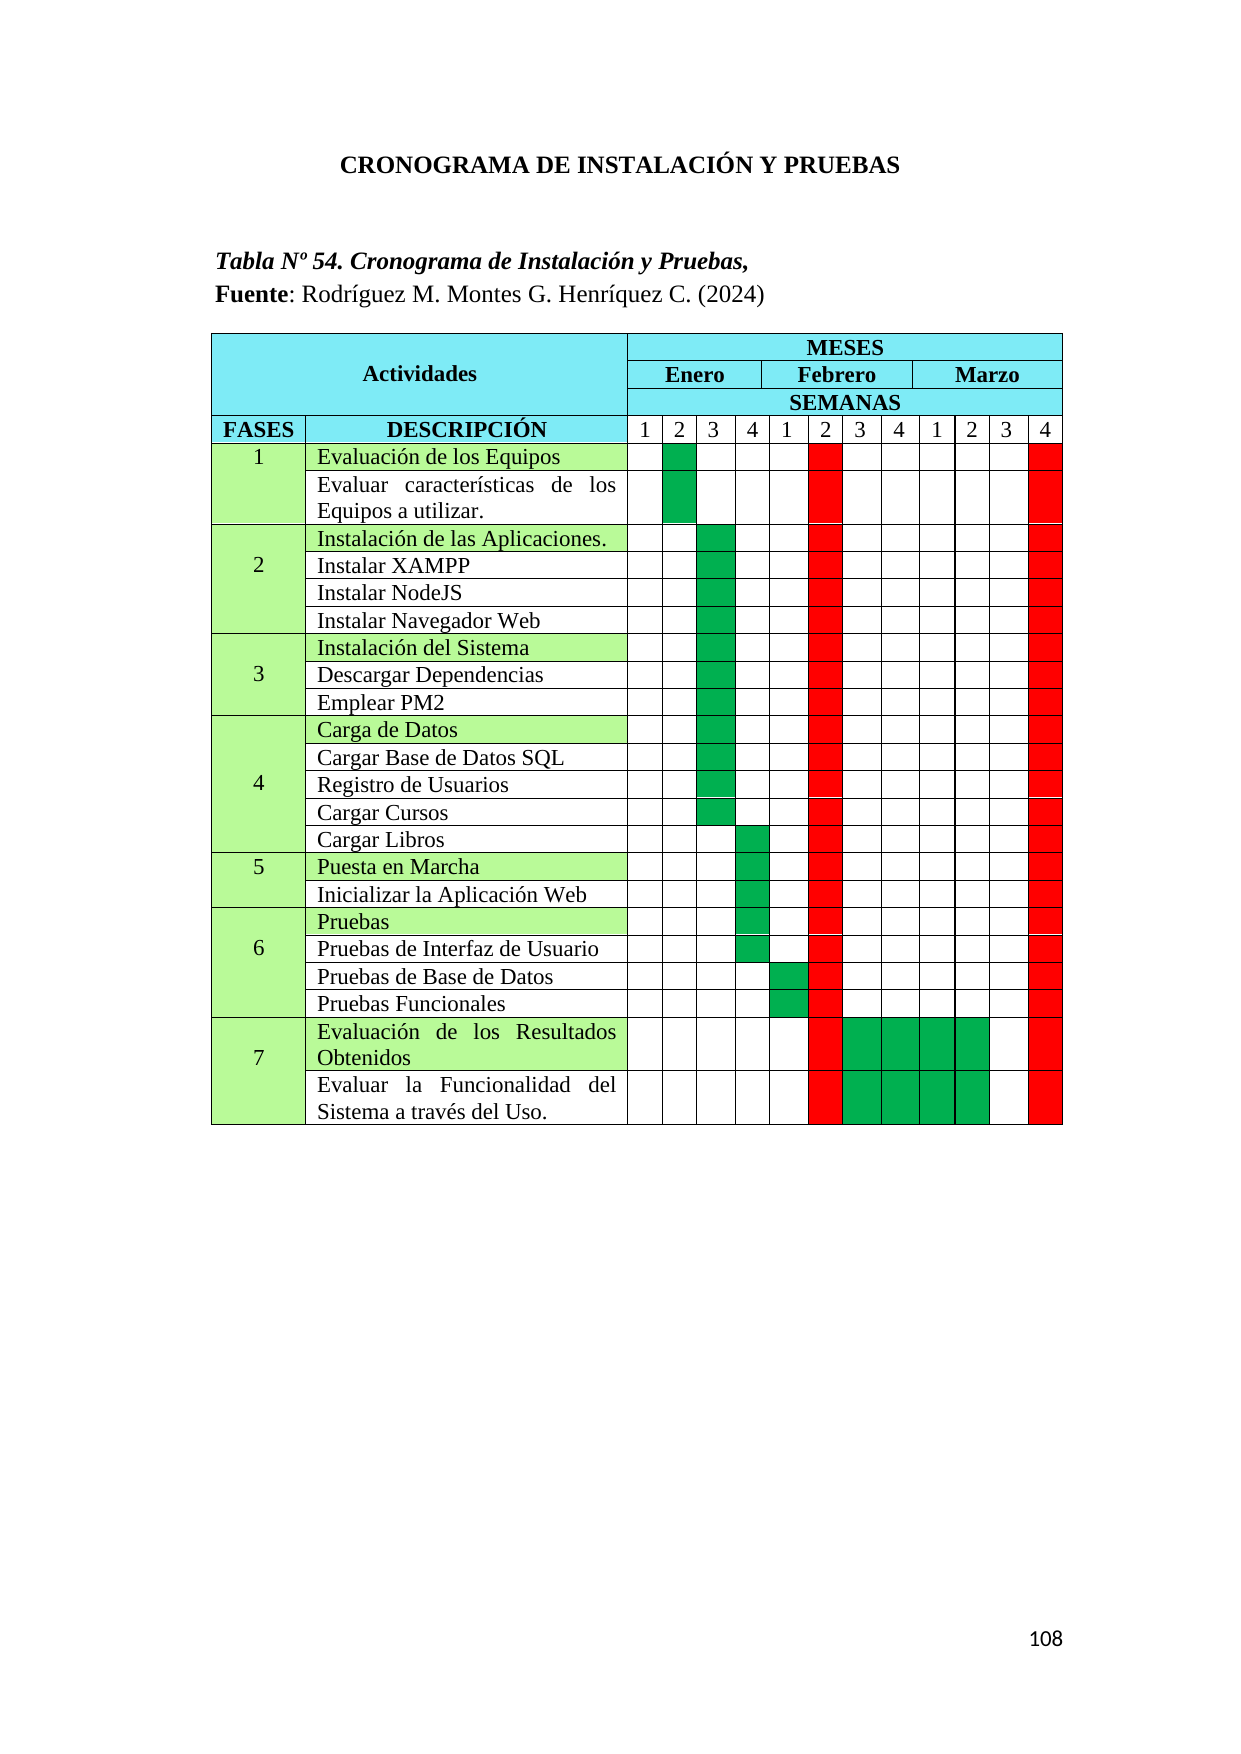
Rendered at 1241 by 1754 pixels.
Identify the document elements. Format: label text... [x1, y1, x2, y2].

table_cell Febrero [762, 361, 912, 388]
table_cell [843, 1071, 881, 1124]
table_cell [956, 1018, 989, 1070]
table_cell [770, 936, 808, 962]
table_cell [809, 908, 842, 934]
table_cell [809, 744, 842, 770]
table_cell [843, 881, 881, 907]
table_cell [990, 689, 1028, 715]
table_cell [882, 771, 919, 797]
table_cell Descargar Dependencias [306, 662, 627, 688]
table_cell Emplear PM2 [306, 689, 627, 715]
table_cell 1 [920, 416, 954, 442]
table_cell Carga de Datos [306, 716, 627, 743]
table_cell 1 [628, 416, 662, 442]
table_cell [697, 990, 735, 1017]
table_cell [882, 1071, 919, 1124]
table_cell 4 [736, 416, 769, 442]
table_cell [770, 881, 808, 907]
table_cell [770, 607, 808, 633]
table_cell [1029, 471, 1062, 523]
table_cell [697, 689, 735, 715]
table_cell [663, 1071, 696, 1124]
table_cell [736, 662, 769, 688]
subtitle CRONOGRAMA DE INSTALACIÓN Y PRUEBAS [177, 150, 1063, 178]
table_cell [1029, 826, 1062, 852]
table_cell Instalación del Sistema [306, 634, 627, 661]
table_cell [990, 716, 1028, 743]
table_cell [920, 881, 954, 907]
table_cell [736, 853, 769, 880]
table_cell [697, 634, 735, 661]
table_cell [697, 579, 735, 606]
table_cell [882, 744, 919, 770]
table_cell [920, 990, 954, 1017]
table_cell FASES [212, 416, 305, 442]
table_cell [956, 607, 989, 633]
table_cell [736, 471, 769, 523]
table_cell 1 [770, 416, 808, 442]
table_cell [736, 963, 769, 989]
table_cell [956, 963, 989, 989]
table_cell [809, 799, 842, 825]
table_cell [956, 689, 989, 715]
table_cell [1029, 662, 1062, 688]
table_cell [882, 525, 919, 551]
table_cell [628, 662, 662, 688]
table_cell [628, 963, 662, 989]
table_cell 3 [843, 416, 881, 442]
list Tabla Nº 54. Cronograma de Instalación y Pruebas, [215, 246, 1063, 275]
table_cell [809, 936, 842, 962]
table_cell [956, 990, 989, 1017]
table_cell [920, 1071, 954, 1124]
table_cell [920, 471, 954, 523]
table_cell [770, 826, 808, 852]
table_cell [956, 579, 989, 606]
table_cell [770, 689, 808, 715]
table_cell [956, 1071, 989, 1124]
table_cell [920, 716, 954, 743]
table_cell [920, 936, 954, 962]
table_cell [697, 799, 735, 825]
table_cell Instalar Navegador Web [306, 607, 627, 633]
table_cell [628, 936, 662, 962]
table_cell [697, 552, 735, 578]
table_cell 3 [990, 416, 1028, 442]
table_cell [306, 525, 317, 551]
table_cell [882, 444, 919, 470]
table_cell [920, 853, 954, 880]
table_cell [882, 853, 919, 880]
table_cell [882, 1018, 919, 1070]
table_cell [1029, 908, 1062, 934]
table_cell [770, 799, 808, 825]
table_cell [920, 634, 954, 661]
table_cell [770, 908, 808, 934]
table_cell 3 [697, 416, 735, 442]
table_cell [1029, 444, 1062, 470]
table_cell [843, 771, 881, 797]
table_cell [628, 744, 662, 770]
table_cell Enero [628, 361, 761, 388]
table_cell [809, 552, 842, 578]
table_cell [843, 853, 881, 880]
table_cell 3 [212, 634, 305, 715]
table_cell [920, 799, 954, 825]
table_cell [628, 444, 662, 470]
table_cell [736, 689, 769, 715]
table_cell [809, 716, 842, 743]
table_cell [697, 1018, 735, 1070]
table_cell Evaluación de los Equipos [306, 444, 627, 470]
table_cell [882, 607, 919, 633]
table_cell [736, 634, 769, 661]
table_cell [843, 716, 881, 743]
table_cell [628, 1071, 662, 1124]
table_cell [990, 881, 1028, 907]
table_cell [1029, 990, 1062, 1017]
table_cell [809, 881, 842, 907]
table_cell [843, 607, 881, 633]
table_cell [628, 689, 662, 715]
table_cell [956, 936, 989, 962]
table_cell Puesta en Marcha [306, 853, 627, 880]
table_cell [920, 689, 954, 715]
table_cell [736, 1071, 769, 1124]
table_cell [770, 990, 808, 1017]
table_cell [809, 471, 842, 523]
table_cell 6 [212, 908, 305, 1017]
table_cell [628, 908, 662, 934]
table_cell [1029, 936, 1062, 962]
table_cell [1029, 744, 1062, 770]
table_cell [1029, 689, 1062, 715]
table_cell [697, 607, 735, 633]
table_cell [663, 607, 696, 633]
table_cell [628, 552, 662, 578]
table_cell Evaluar la Funcionalidad del Sistema a través del Uso. [306, 1071, 627, 1124]
table_cell Pruebas de Interfaz de Usuario [306, 936, 627, 962]
table_cell [809, 826, 842, 852]
table_cell [697, 662, 735, 688]
table_cell [882, 662, 919, 688]
table_cell [770, 471, 808, 523]
table_cell [843, 936, 881, 962]
table_header Actividades [212, 334, 627, 415]
table_cell [1029, 634, 1062, 661]
table_cell [736, 908, 769, 934]
table_cell [843, 471, 881, 523]
table_cell [663, 1018, 696, 1070]
table_cell [956, 771, 989, 797]
table_cell [736, 716, 769, 743]
table_cell [770, 963, 808, 989]
table_cell Evaluar características de los Equipos a utilizar. [306, 471, 627, 523]
table_cell [663, 525, 696, 551]
table_cell [628, 525, 662, 551]
table_cell [843, 744, 881, 770]
table_cell [697, 908, 735, 934]
table_cell [697, 525, 735, 551]
table_cell [1029, 963, 1062, 989]
table_cell [628, 771, 662, 797]
table_cell [843, 990, 881, 1017]
table_cell [990, 1071, 1028, 1124]
table_cell [697, 771, 735, 797]
table_cell [628, 471, 662, 523]
table_cell [770, 634, 808, 661]
table_cell [736, 579, 769, 606]
table_cell [809, 990, 842, 1017]
table_cell [809, 1018, 842, 1070]
table_cell [990, 990, 1028, 1017]
table_cell [843, 525, 881, 551]
table_cell [882, 990, 919, 1017]
table_cell [628, 716, 662, 743]
table_cell [956, 444, 989, 470]
table_cell [1029, 716, 1062, 743]
table_cell 2 [809, 416, 842, 442]
table_cell Registro de Usuarios [306, 771, 627, 797]
table_cell 4 [882, 416, 919, 442]
table_cell [736, 771, 769, 797]
table_cell 5 [212, 853, 305, 907]
table_cell [697, 444, 735, 470]
table_cell [628, 607, 662, 633]
table_cell [736, 1018, 769, 1070]
table_cell [809, 1071, 842, 1124]
table_cell [770, 444, 808, 470]
table_cell [990, 908, 1028, 934]
table_cell [990, 771, 1028, 797]
table_cell 2 [956, 416, 989, 442]
table_cell Inicializar la Aplicación Web [306, 881, 627, 907]
table_cell [990, 471, 1028, 523]
table_cell [663, 634, 696, 661]
table_cell [809, 963, 842, 989]
table_cell [990, 936, 1028, 962]
table_cell [663, 771, 696, 797]
table_cell [990, 963, 1028, 989]
table_cell [920, 444, 954, 470]
table_cell [1029, 853, 1062, 880]
table_cell [956, 662, 989, 688]
table_cell [990, 826, 1028, 852]
table_cell [920, 607, 954, 633]
table_cell [663, 471, 696, 523]
table_cell [663, 853, 696, 880]
table_cell [843, 689, 881, 715]
table_cell [663, 990, 696, 1017]
table_cell [697, 716, 735, 743]
table_cell [1029, 881, 1062, 907]
table_cell [663, 744, 696, 770]
table_cell [920, 662, 954, 688]
table_cell [628, 853, 662, 880]
table_cell [770, 552, 808, 578]
table_cell [990, 552, 1028, 578]
table_cell [956, 881, 989, 907]
table_cell [956, 799, 989, 825]
table_cell [990, 799, 1028, 825]
table_cell [809, 662, 842, 688]
table_cell [990, 444, 1028, 470]
table_cell [956, 525, 989, 551]
table_cell [770, 744, 808, 770]
table_cell [843, 1018, 881, 1070]
table_cell [956, 908, 989, 934]
table_cell SEMANAS [628, 389, 1062, 415]
table_cell [663, 799, 696, 825]
table_cell [809, 853, 842, 880]
table_cell [956, 634, 989, 661]
table_cell [956, 552, 989, 578]
table_cell [956, 826, 989, 852]
table_cell [628, 881, 662, 907]
table_cell [809, 771, 842, 797]
table_cell [843, 963, 881, 989]
table_cell [663, 444, 696, 470]
table_cell [770, 525, 808, 551]
table_cell [920, 744, 954, 770]
table_cell [843, 662, 881, 688]
table_cell [882, 908, 919, 934]
table_cell [920, 579, 954, 606]
table_cell [920, 1018, 954, 1070]
table_cell [1029, 607, 1062, 633]
table_cell [990, 525, 1028, 551]
table_cell Pruebas de Base de Datos [306, 963, 627, 989]
table_cell [882, 881, 919, 907]
table_cell [736, 525, 769, 551]
table_cell [1029, 799, 1062, 825]
table_cell [663, 716, 696, 743]
table_cell [1029, 1071, 1062, 1124]
table_cell [990, 579, 1028, 606]
table_cell [882, 579, 919, 606]
list Fuente: Rodríguez M. Montes G. Henríquez C. (2024) [215, 279, 1063, 308]
table_cell [1029, 771, 1062, 797]
table_cell [736, 744, 769, 770]
table_cell [736, 799, 769, 825]
table_cell [736, 552, 769, 578]
table_header MESES [628, 334, 1062, 360]
table_cell [628, 1018, 662, 1070]
table_cell [882, 471, 919, 523]
table_cell 1 [212, 444, 305, 523]
table_cell Evaluación de los Resultados Obtenidos [306, 1018, 627, 1070]
table_cell [770, 1018, 808, 1070]
table_cell [663, 579, 696, 606]
table_cell [628, 826, 662, 852]
table_cell Pruebas Funcionales [306, 990, 627, 1017]
table_cell [809, 444, 842, 470]
table_cell [1029, 525, 1062, 551]
table_cell [736, 826, 769, 852]
table_cell [697, 1071, 735, 1124]
table_cell [770, 579, 808, 606]
table_cell [628, 579, 662, 606]
table_cell [882, 826, 919, 852]
table_cell [770, 1071, 808, 1124]
table_cell [663, 881, 696, 907]
table_cell [990, 607, 1028, 633]
table_cell [882, 634, 919, 661]
table_cell DESCRIPCIÓN [306, 416, 627, 442]
table_cell [956, 471, 989, 523]
table_cell [1029, 1018, 1062, 1070]
table_cell [663, 908, 696, 934]
table_cell Instalar XAMPP [306, 552, 627, 578]
table_cell [990, 634, 1028, 661]
table_cell [920, 963, 954, 989]
table_cell [697, 936, 735, 962]
table_cell [843, 799, 881, 825]
table_cell [843, 552, 881, 578]
table_cell [809, 579, 842, 606]
table_cell [956, 716, 989, 743]
table_cell [736, 990, 769, 1017]
table_cell [663, 963, 696, 989]
table_cell [843, 826, 881, 852]
table_cell [920, 908, 954, 934]
table_cell Marzo [913, 361, 1062, 388]
table_cell [770, 716, 808, 743]
table_cell [663, 826, 696, 852]
table_cell [843, 579, 881, 606]
table_cell [809, 607, 842, 633]
table_cell [663, 662, 696, 688]
table_cell [990, 662, 1028, 688]
table_cell [956, 744, 989, 770]
table_cell [770, 771, 808, 797]
table_cell [697, 881, 735, 907]
table_cell [1029, 579, 1062, 606]
table_cell [882, 716, 919, 743]
table_cell [920, 826, 954, 852]
table_cell [697, 471, 735, 523]
table_cell [990, 853, 1028, 880]
table_cell Cargar Cursos [306, 799, 627, 825]
table_cell 7 [212, 1018, 305, 1124]
table_cell [843, 634, 881, 661]
table_cell 2 [663, 416, 696, 442]
table_cell Cargar Base de Datos SQL [306, 744, 627, 770]
table_cell [882, 963, 919, 989]
table_cell [697, 853, 735, 880]
table_cell [1029, 552, 1062, 578]
table_cell [809, 634, 842, 661]
table_cell [663, 936, 696, 962]
table_cell [990, 1018, 1028, 1070]
table_cell Pruebas [306, 908, 627, 934]
table_cell Instalar NodeJS [306, 579, 627, 606]
table_cell [882, 689, 919, 715]
table_cell [697, 963, 735, 989]
table_cell [882, 552, 919, 578]
table_cell [736, 936, 769, 962]
table_cell [956, 853, 989, 880]
table_cell [990, 744, 1028, 770]
table_cell [920, 771, 954, 797]
table_cell [628, 799, 662, 825]
table_cell [920, 525, 954, 551]
table_cell [628, 990, 662, 1017]
table_cell [770, 853, 808, 880]
table_cell 4 [1029, 416, 1062, 442]
table_cell [736, 881, 769, 907]
table_cell [770, 662, 808, 688]
table_cell [628, 634, 662, 661]
table_cell [920, 552, 954, 578]
table_cell [697, 744, 735, 770]
table_cell [663, 689, 696, 715]
table_cell 2 [212, 525, 305, 633]
table_cell [809, 689, 842, 715]
table_cell [882, 799, 919, 825]
table_cell [843, 908, 881, 934]
table_cell [843, 444, 881, 470]
table_cell [882, 936, 919, 962]
table_cell 4 [212, 716, 305, 852]
table_cell [736, 607, 769, 633]
table_cell [663, 552, 696, 578]
table_cell [809, 525, 842, 551]
table_cell [697, 826, 735, 852]
table_cell [736, 444, 769, 470]
table_cell Cargar Libros [306, 826, 627, 852]
